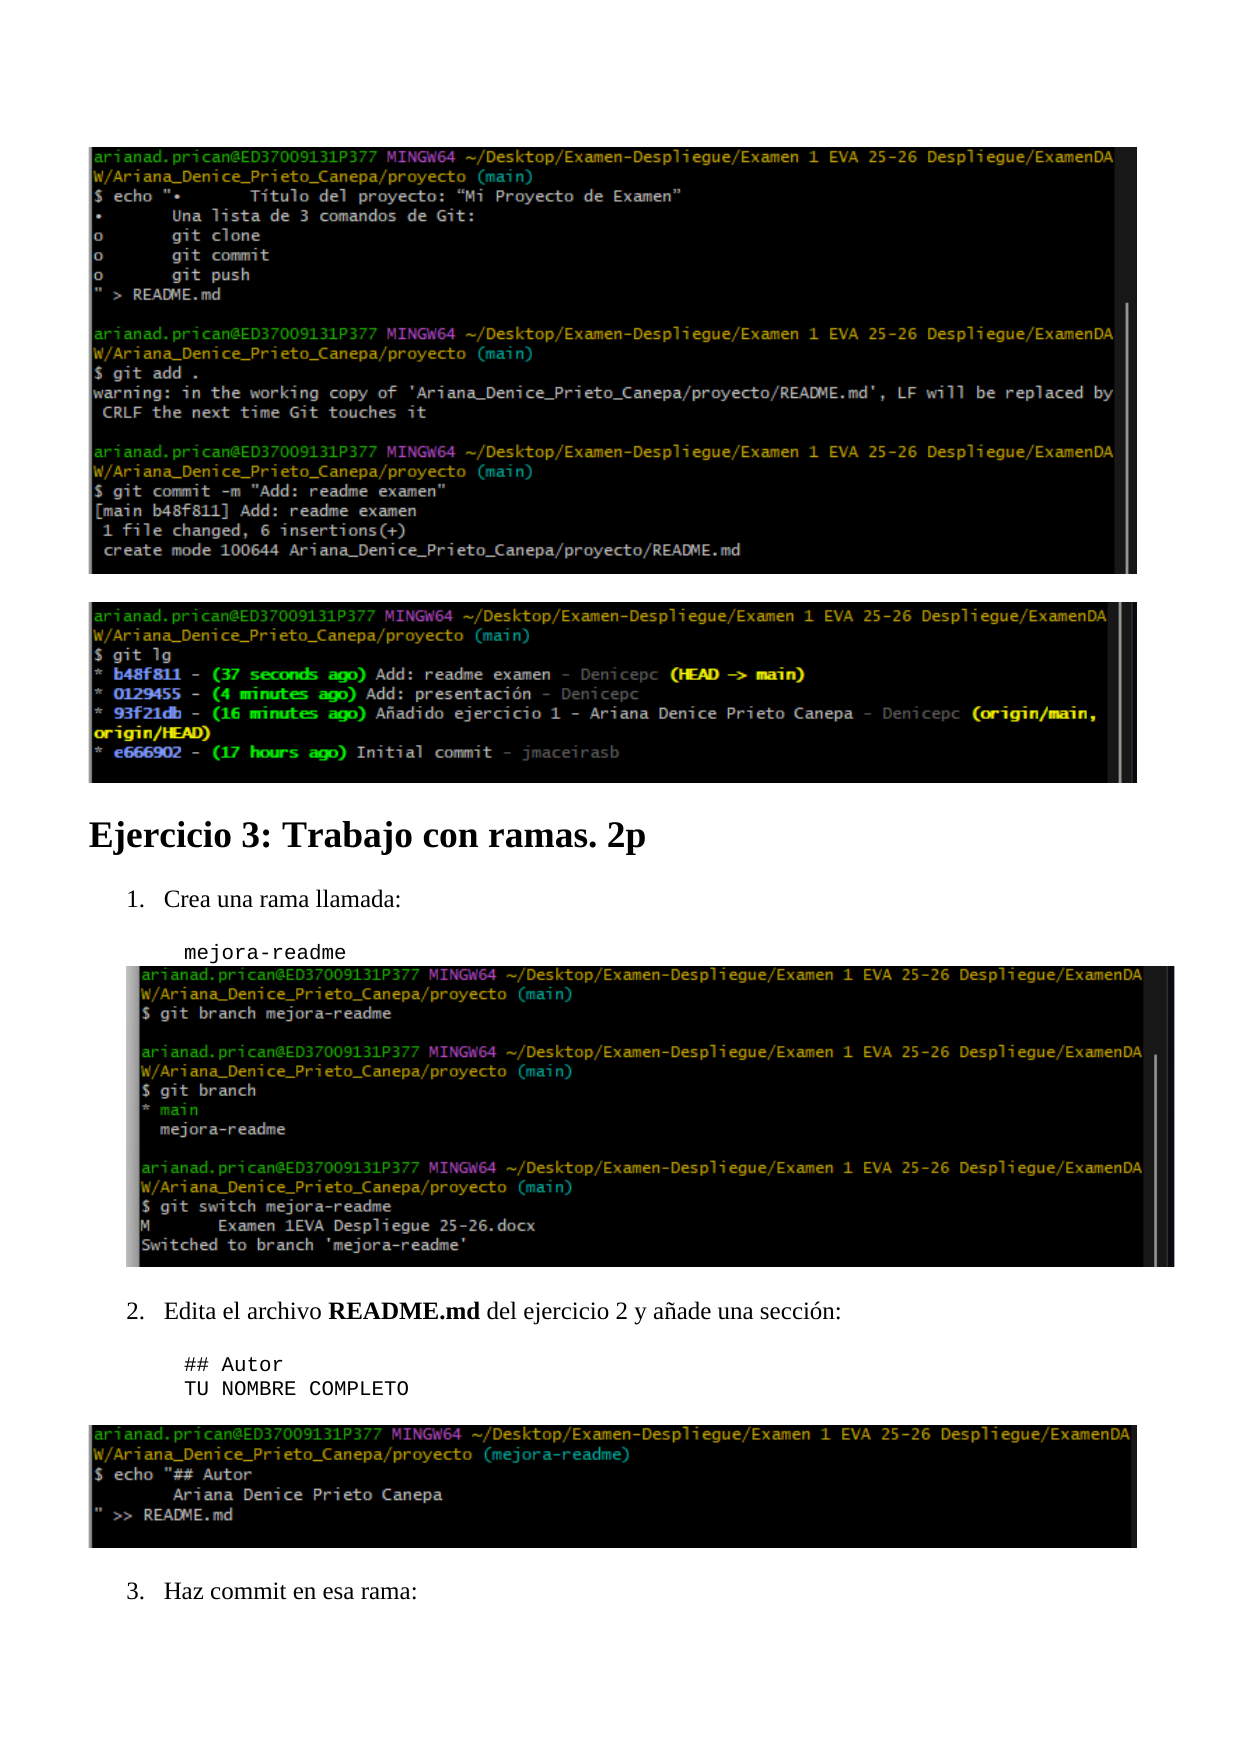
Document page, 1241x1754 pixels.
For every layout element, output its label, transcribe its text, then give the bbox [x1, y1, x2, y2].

picture [88, 602, 1137, 783]
text Ejercicio 3: Trabajo con ramas. 2p [88, 812, 1138, 855]
picture [88, 147, 1137, 574]
list Crea una rama llamada: [126, 884, 1138, 913]
picture [126, 966, 1175, 1267]
list Edita el archivo README.md del ejercicio 2 y añade una sección: [126, 1296, 1138, 1325]
text mejora-readme [126, 942, 1138, 966]
text TU NOMBRE COMPLETO [88, 1378, 1138, 1401]
picture [88, 1425, 1137, 1548]
list Haz commit en esa rama: [126, 1576, 1138, 1605]
text ## Autor [126, 1354, 1138, 1378]
